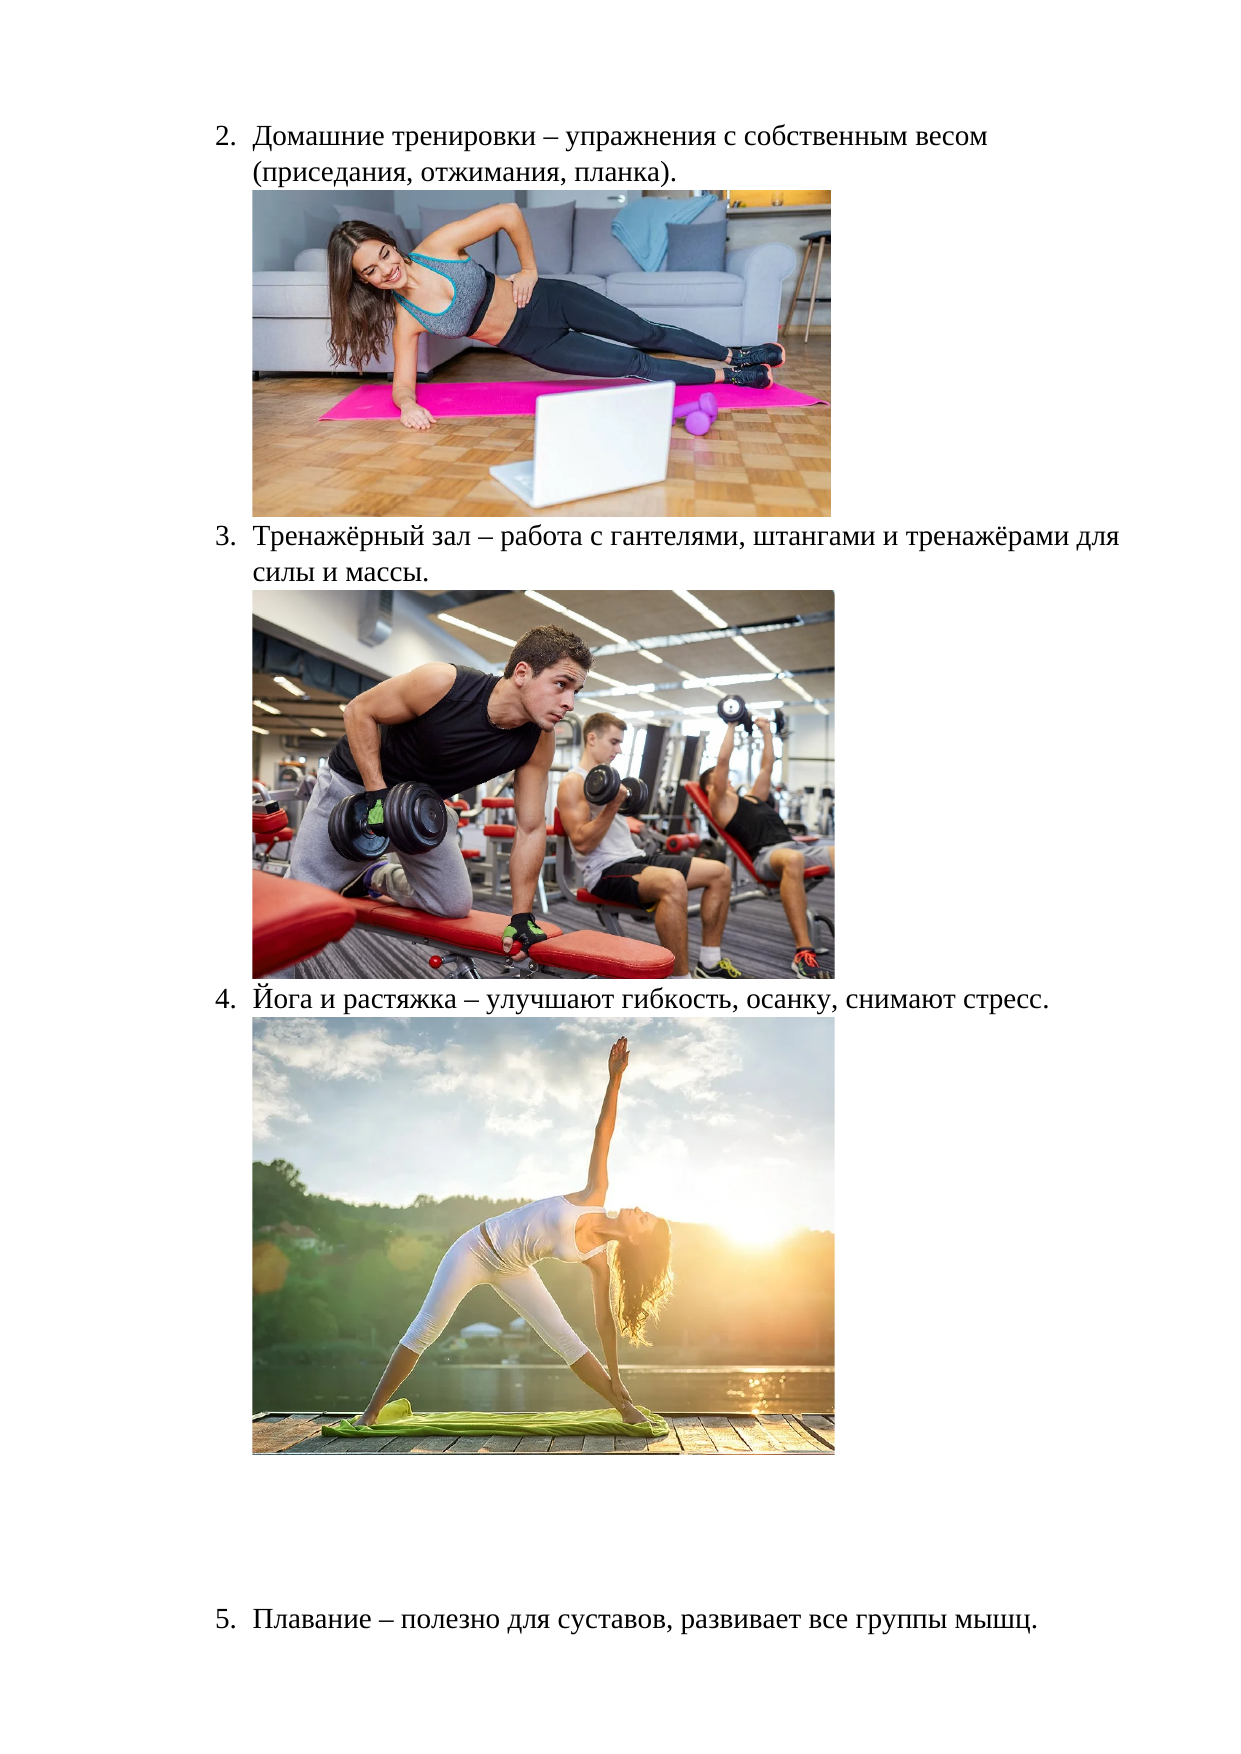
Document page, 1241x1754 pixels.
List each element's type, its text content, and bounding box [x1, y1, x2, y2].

list Тренажёрный зал – работа с гантелями, штангами и тренажёрами для силы и массы. [215, 518, 1152, 588]
picture [252, 590, 835, 979]
list Плавание – полезно для суставов, развивает все группы мышц. [215, 1601, 1152, 1634]
picture [252, 190, 831, 517]
list Домашние тренировки – упражнения с собственным весом (приседания, отжимания, планка). [215, 118, 1152, 188]
picture [252, 1017, 835, 1455]
list Йога и растяжка – улучшают гибкость, осанку, снимают стресс. [215, 981, 1152, 1015]
